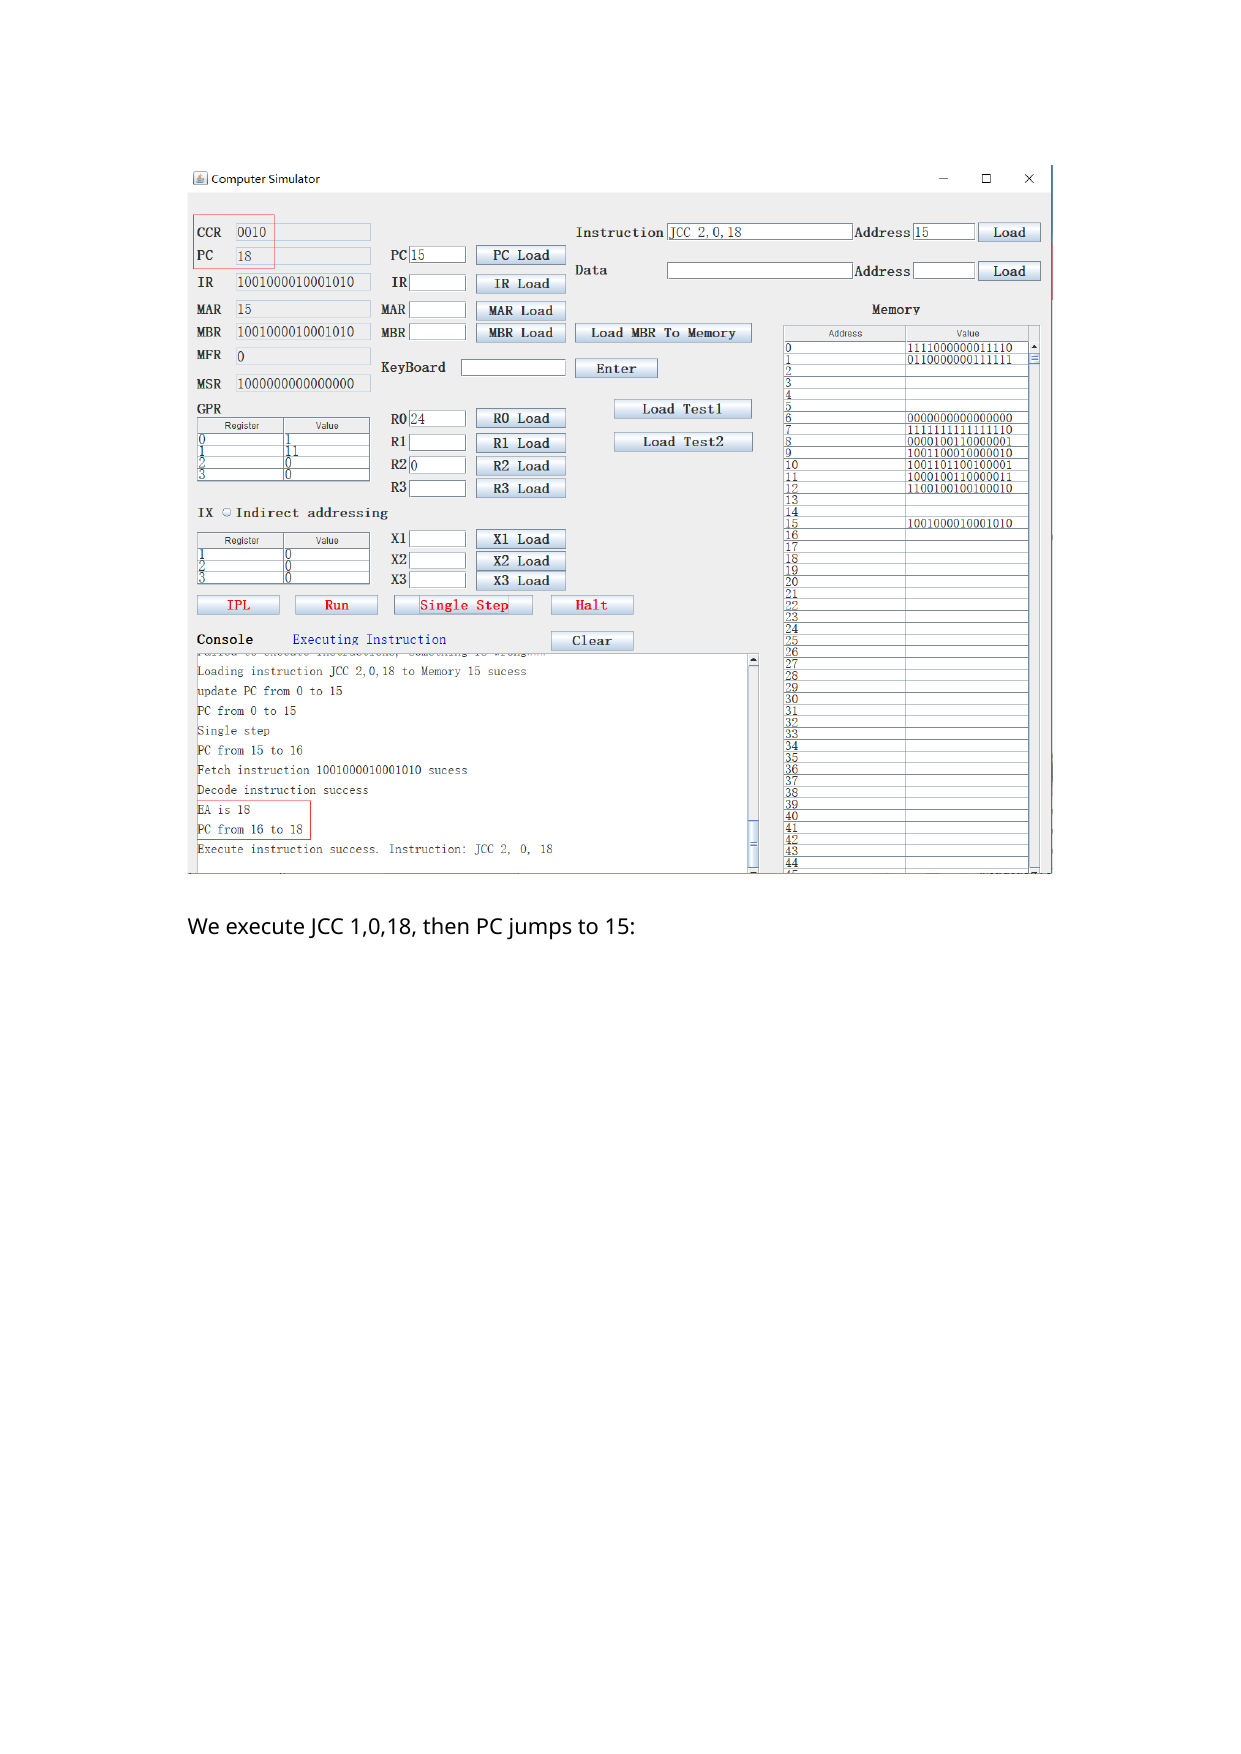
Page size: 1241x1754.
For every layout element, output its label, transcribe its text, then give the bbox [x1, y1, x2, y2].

text We execute JCC 1,0,18, then PC jumps to 15: [187, 909, 1053, 942]
picture [187, 165, 1053, 874]
